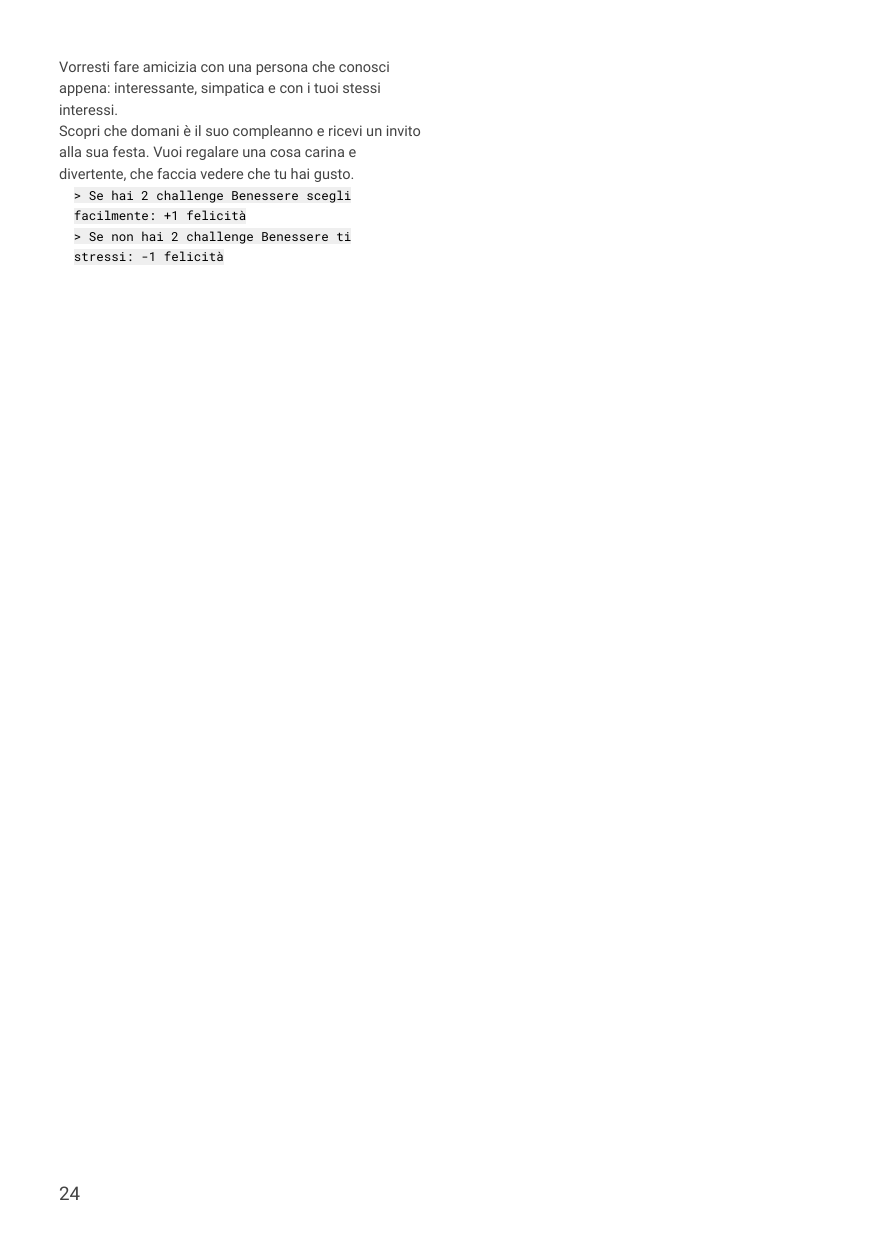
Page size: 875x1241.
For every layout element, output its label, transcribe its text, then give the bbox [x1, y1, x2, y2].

subtitle > Se non hai 2 challenge Benessere ti stressi: -1 felicità [74, 228, 401, 265]
subtitle > Se hai 2 challenge Benessere scegli facilmente: +1 felicità [74, 187, 401, 224]
subtitle Vorresti fare amicizia con una persona che conosci appena: interessante, simpatica e con i tuoi stessi interessi. [59, 59, 421, 119]
subtitle Scopri che domani è il suo compleanno e ricevi un invito alla sua festa. Vuoi regalare una cosa carina e divertente, che faccia vedere che tu hai gusto. [59, 123, 421, 183]
